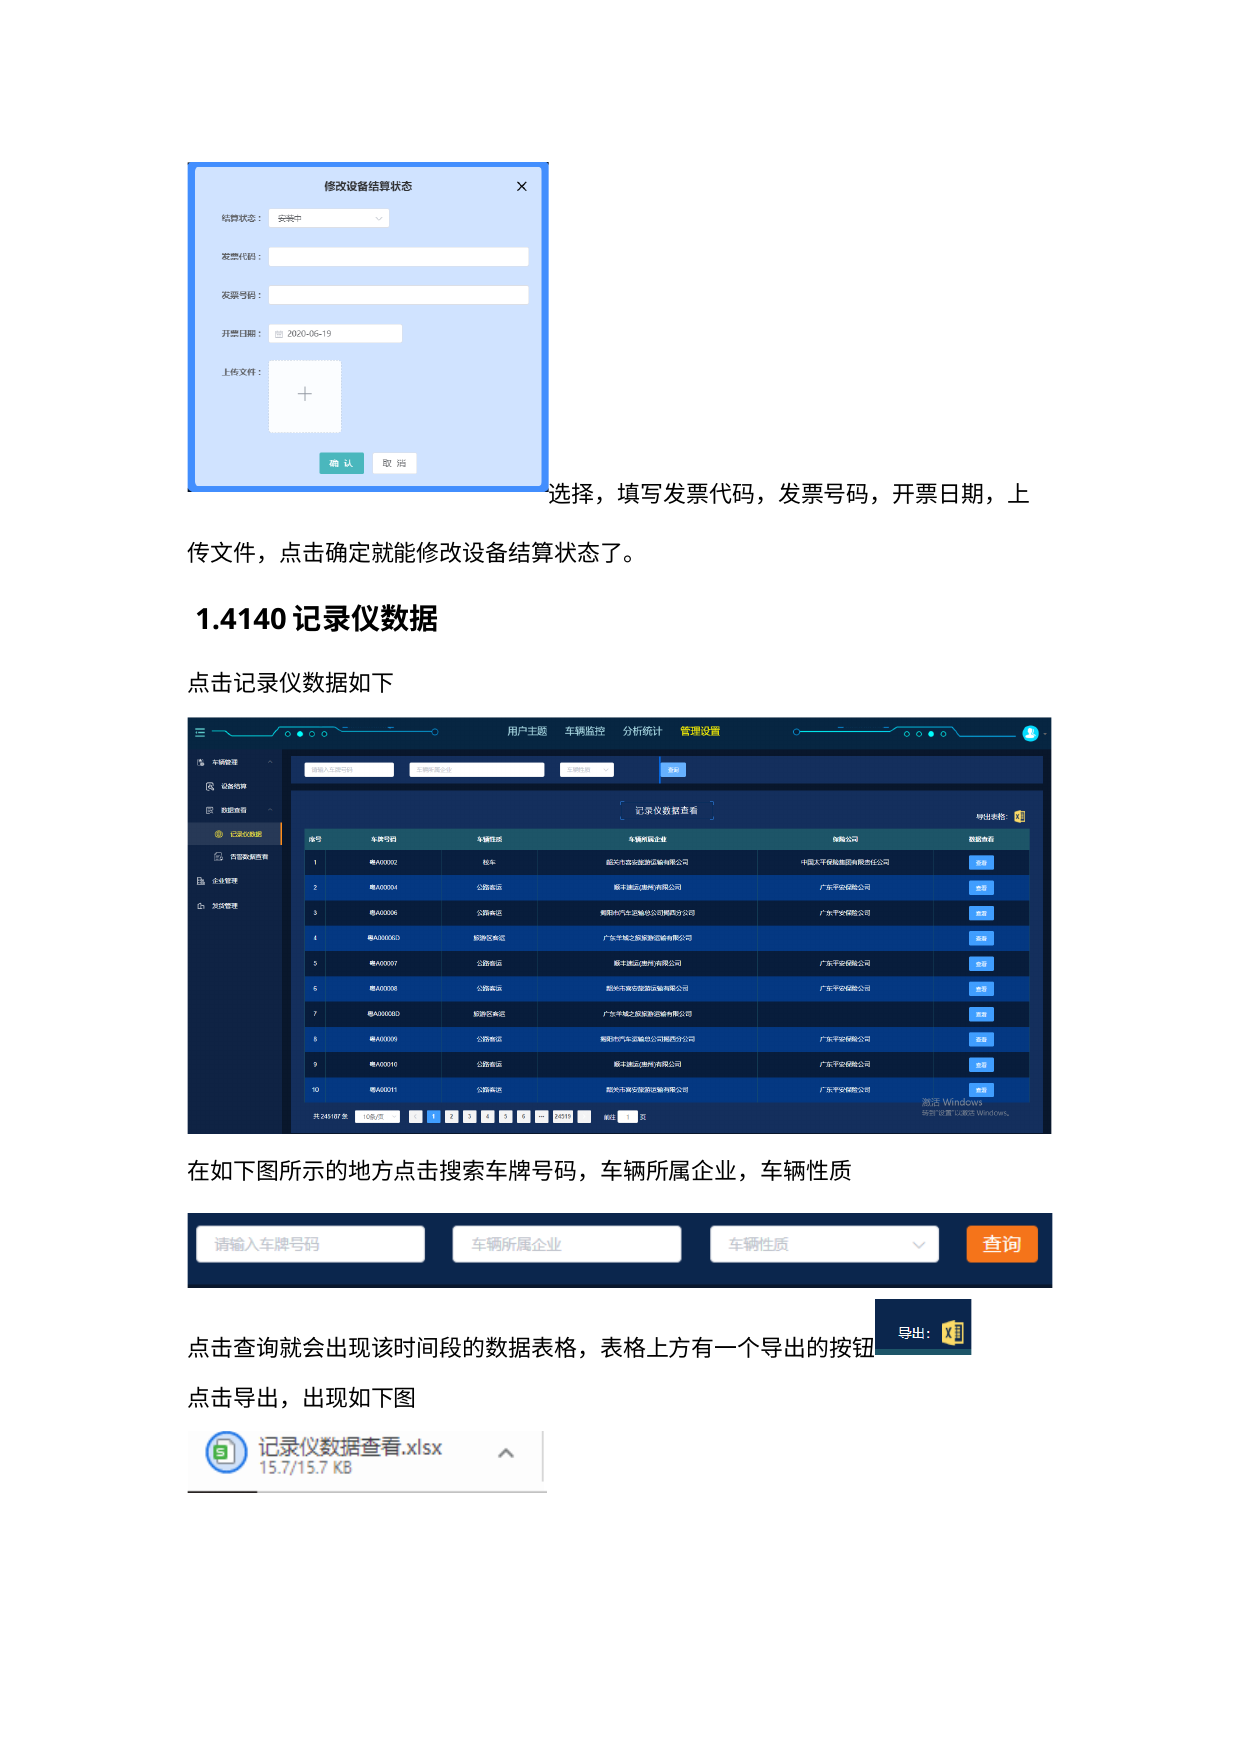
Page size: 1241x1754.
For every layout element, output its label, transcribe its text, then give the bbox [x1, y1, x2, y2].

picture [187, 717, 1052, 1134]
picture [187, 1431, 547, 1493]
text 点击导出，出现如下图 [187, 1364, 1053, 1429]
text 1.4140记录仪数据 [187, 584, 1053, 649]
picture [187, 1213, 1053, 1288]
text 点击记录仪数据如下 [187, 649, 1053, 714]
picture [187, 162, 549, 492]
picture [875, 1299, 972, 1355]
text 点击查询就会出现该时间段的数据表格，表格上方有一个导出的按钮 [187, 1299, 1053, 1364]
text 在如下图所示的地方点击搜索车牌号码，车辆所属企业，车辆性质 [187, 1137, 1053, 1202]
